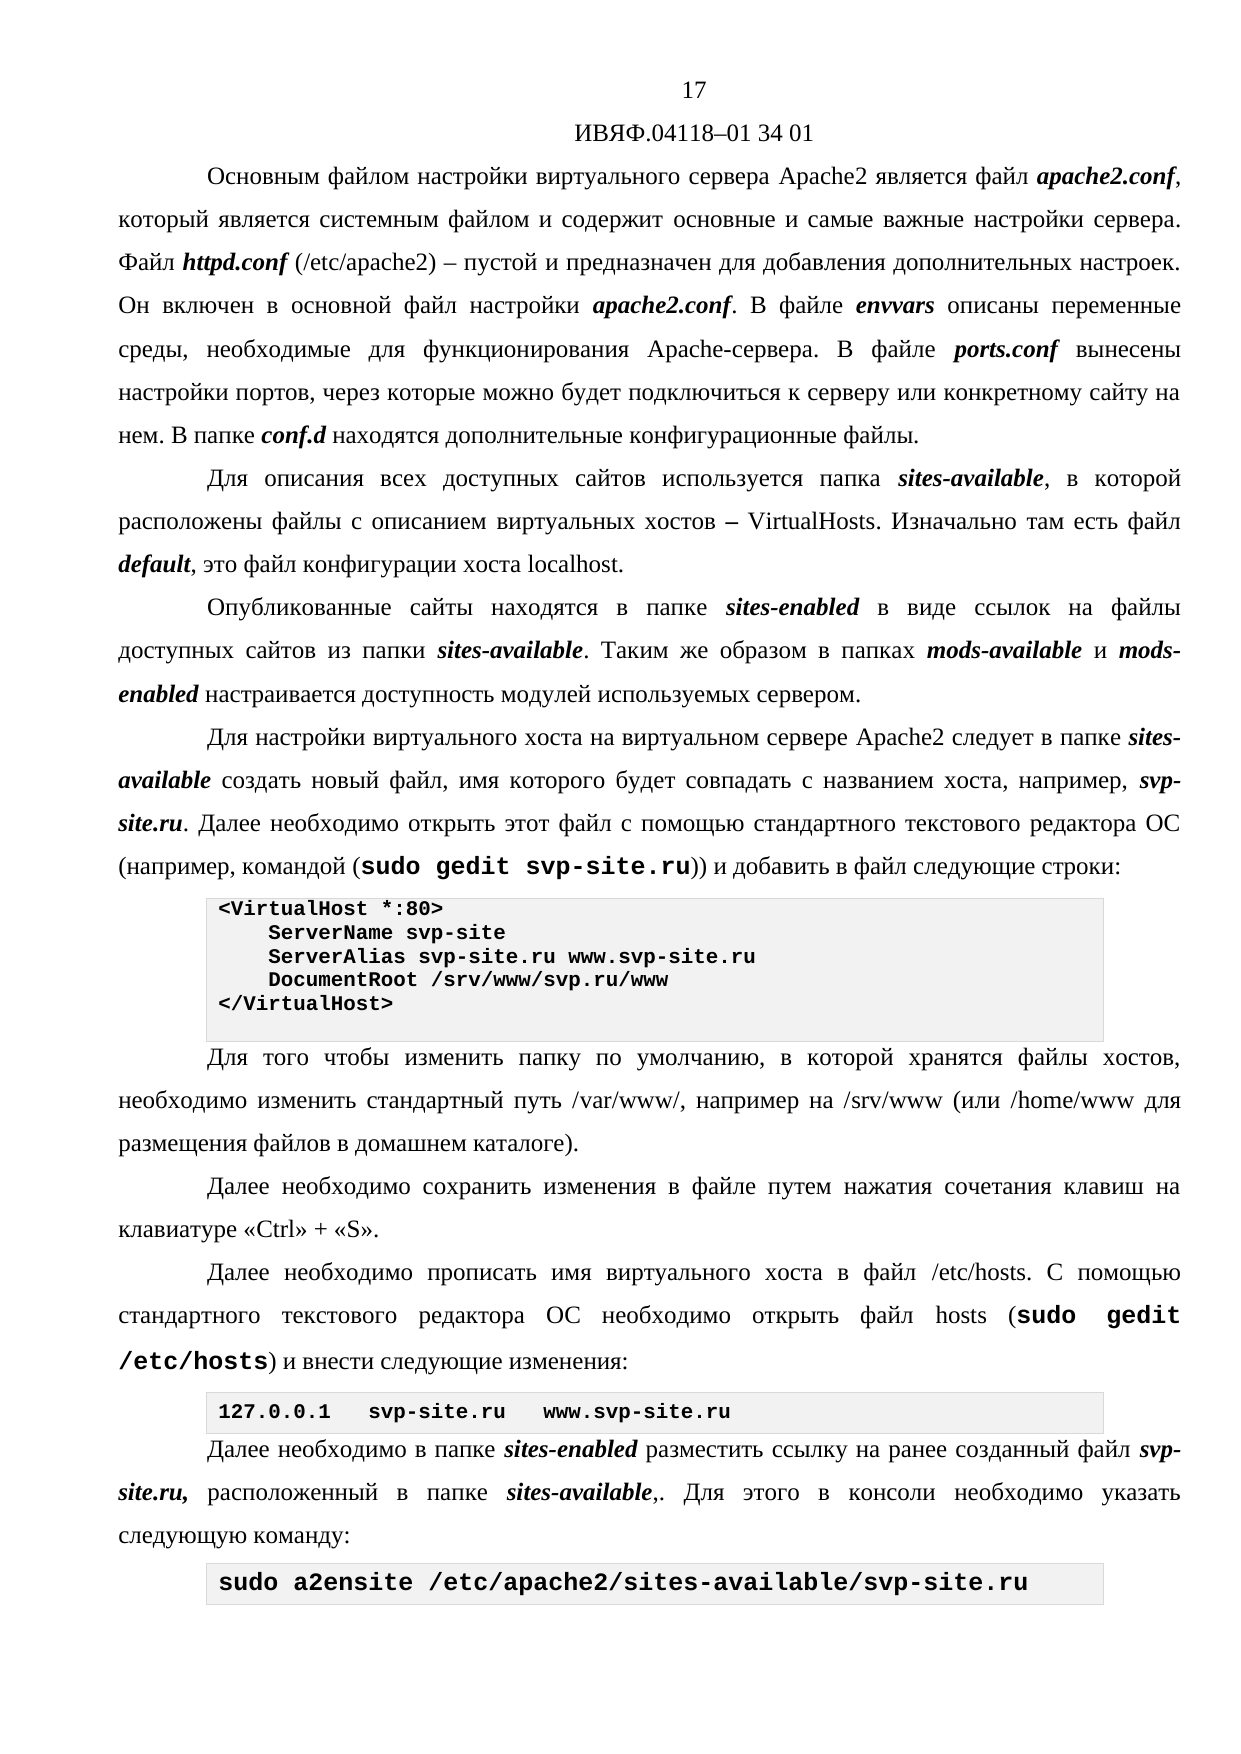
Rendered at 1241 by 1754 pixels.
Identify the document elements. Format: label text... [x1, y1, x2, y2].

text Для описания всех доступных сайтов используется папка sites-available, в которой расположены файлы с описанием виртуальных хостов – VirtualHosts. Изначально там есть файл default, это файл конфигурации хоста localhost. [118, 463, 1181, 578]
text Основным файлом настройки виртуального сервера Apache2 является файл apache2.conf, который является системным файлом и содержит основные и самые важные настройки сервера. Файл httpd.conf (/etc/apache2) – пустой и предназначен для добавления дополнительных настроек. Он включен в основной файл настройки apache2.conf. В файле envvars описаны переменные среды, необходимые для функционирования Apache-сервера. В файле ports.conf вынесены настройки портов, через которые можно будет подключиться к серверу или конкретному сайту на нем. В папке conf.d находятся дополнительные конфигурационные файлы. [118, 161, 1181, 449]
text Далее необходимо сохранить изменения в файле путем нажатия сочетания клавиш на клавиатуре «Ctrl» + «S». [118, 1171, 1181, 1243]
text Далее необходимо прописать имя виртуального хоста в файл /etc/hosts. С помощью стандартного текстового редактора ОС необходимо открыть файл hosts (sudo gedit /etc/hosts) и внести следующие изменения: [118, 1257, 1181, 1377]
table_header sudo a2ensite /etc/apache2/sites-available/svp-site.ru [207, 1564, 1103, 1604]
table_header <VirtualHost *:80> ServerName svp-site ServerAlias svp-site.ru www.svp-site.ru DocumentRoot /srv/www/svp.ru/www </VirtualHost> [207, 899, 1103, 1041]
text Для того чтобы изменить папку по умолчанию, в которой хранятся файлы хостов, необходимо изменить стандартный путь /var/www/, например на /srv/www (или /home/www для размещения файлов в домашнем каталоге). [118, 1042, 1181, 1157]
table_header 127.0.0.1 svp-site.ru www.svp-site.ru [207, 1393, 1103, 1433]
text Для настройки виртуального хоста на виртуальном сервере Apache2 следует в папке sites-available создать новый файл, имя которого будет совпадать с названием хоста, например, svp-site.ru. Далее необходимо открыть этот файл с помощью стандартного текстового редактора ОС (например, командой (sudo gedit svp-site.ru)) и добавить в файл следующие строки: [118, 722, 1181, 882]
text Опубликованные сайты находятся в папке sites-enabled в виде ссылок на файлы доступных сайтов из папки sites-available. Таким же образом в папках mods-available и mods-enabled настраивается доступность модулей используемых сервером. [118, 592, 1181, 707]
text Далее необходимо в папке sites-enabled разместить ссылку на ранее созданный файл svp-site.ru, расположенный в папке sites-available,. Для этого в консоли необходимо указать следующую команду: [118, 1434, 1181, 1549]
